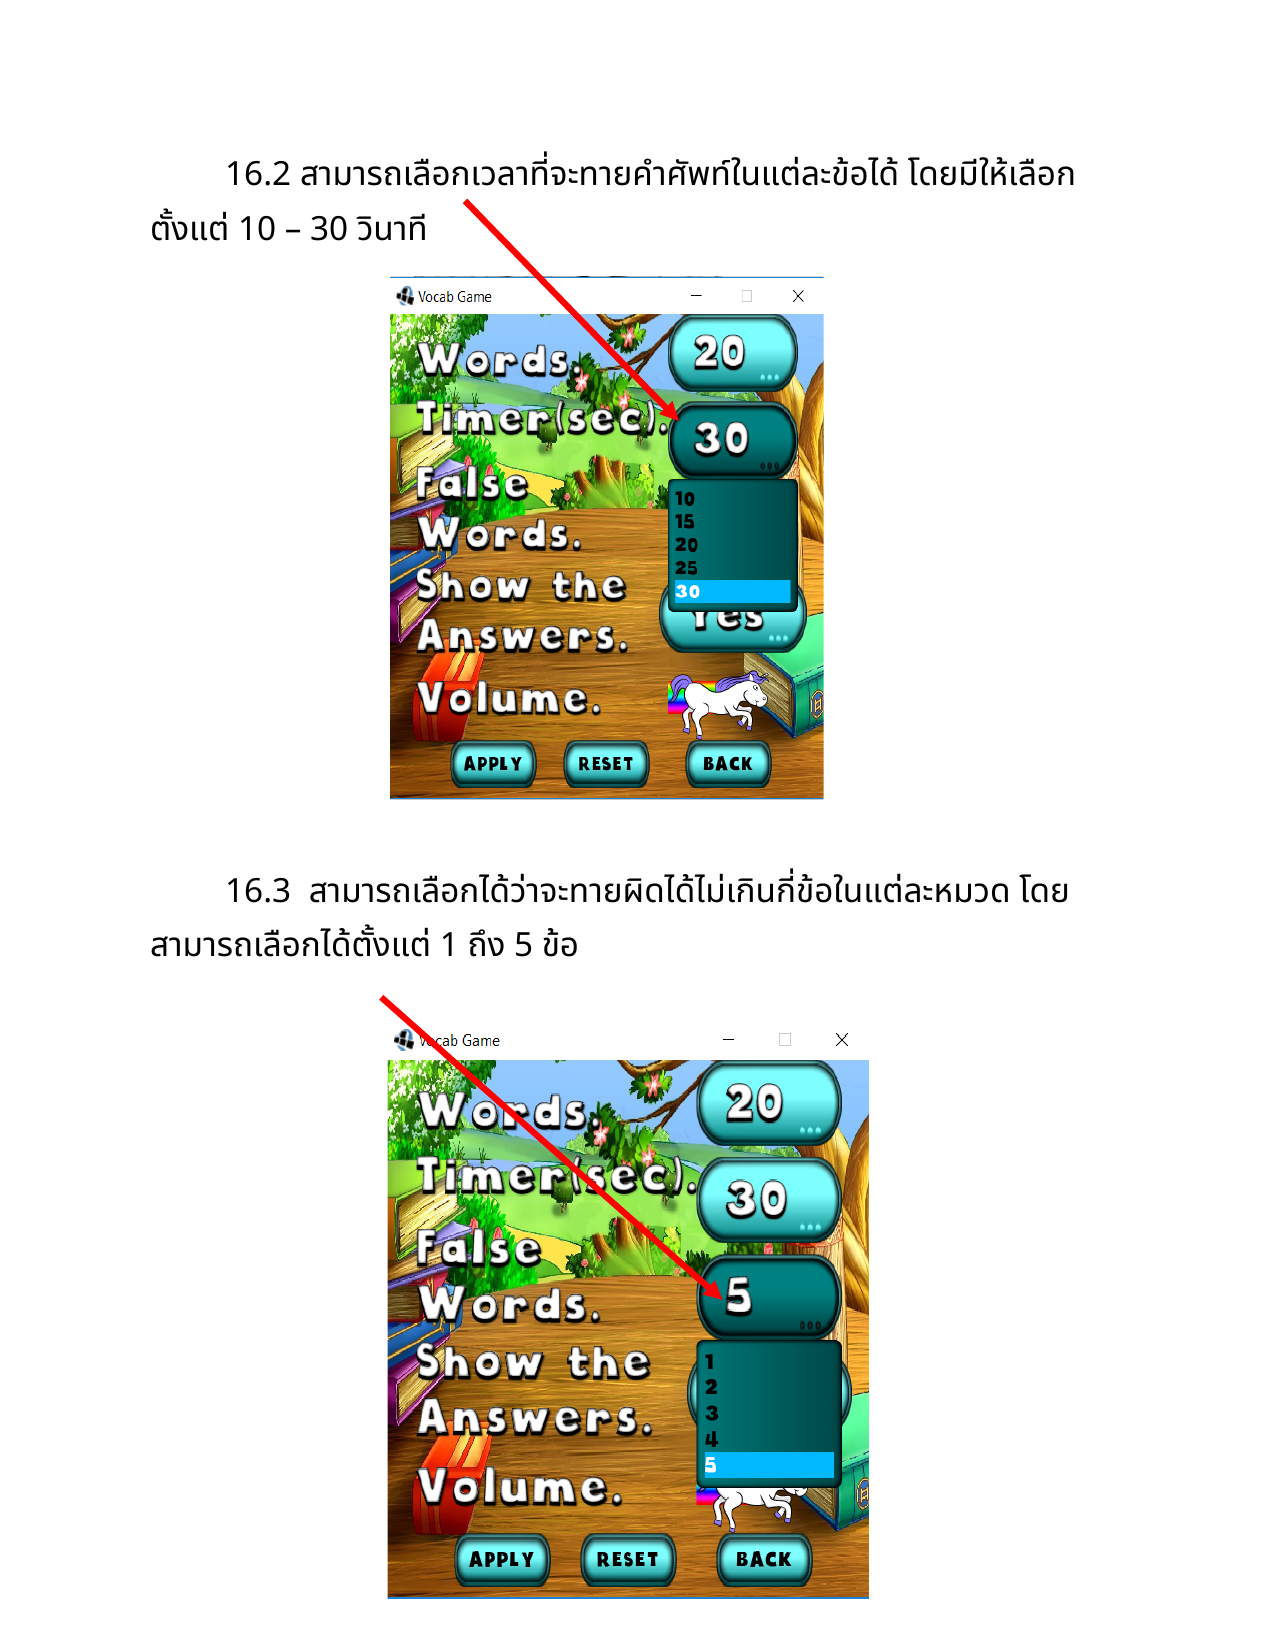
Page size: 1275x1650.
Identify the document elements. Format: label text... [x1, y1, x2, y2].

picture [387, 1022, 869, 1599]
text 16.3 สามารถเลือกได้ว่าจะทายผิดได้ไม่เกินกี่ข้อในแต่ละหมวด โดยสามารถเลือกได้ตั้งแต่ 1 ถึง 5 ข้อ [150, 866, 1125, 972]
picture [390, 276, 824, 800]
text 16.2 สามารถเลือกเวลาที่จะทายคำศัพท์ในแต่ละข้อได้ โดยมีให้เลือกตั้งแต่ 10 – 30 วินาที [150, 150, 1125, 255]
